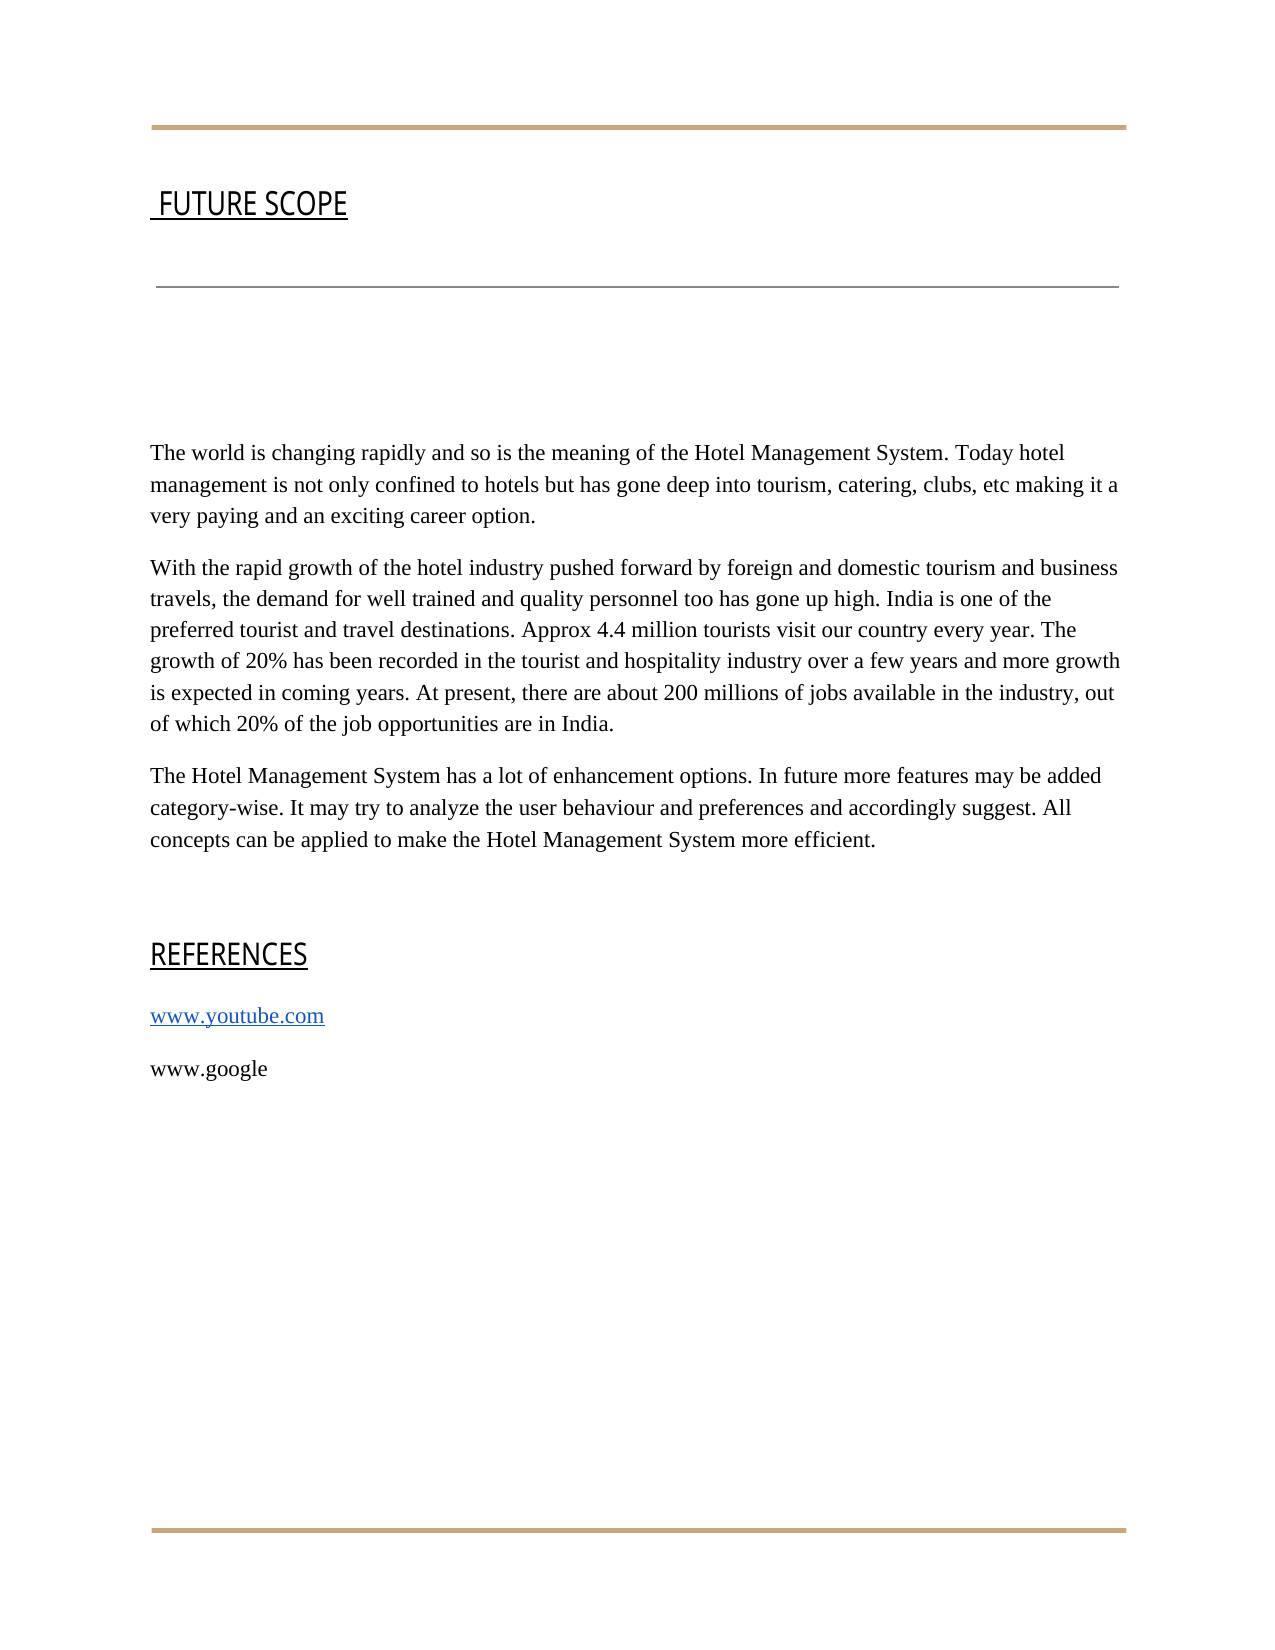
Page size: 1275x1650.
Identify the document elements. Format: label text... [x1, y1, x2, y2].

picture [151, 125, 1127, 130]
text REFERENCES [150, 932, 1244, 974]
text The world is changing rapidly and so is the meaning of the Hotel Management System. Today hotel management is not only confined to hotels but has gone deep into tourism, catering, clubs, etc making it a very paying and an exciting career option. [150, 439, 1131, 529]
text www.youtube.com www.google [150, 1002, 400, 1082]
subtitle FUTURE SCOPE [150, 180, 1244, 226]
text With the rapid growth of the hotel industry pushed forward by foreign and domestic tourism and business travels, the demand for well trained and quality personnel too has gone up high. India is one of the preferred tourist and travel destinations. Approx 4.4 million tourists visit our country every year. The growth of 20% has been recorded in the tourist and hospitality industry over a few years and more growth is expected in coming years. At present, there are about 200 millions of jobs available in the industry, out of which 20% of the job opportunities are in India. [150, 554, 1131, 736]
text The Hotel Management System has a lot of enhancement options. In future more features may be added category-wise. It may try to analyze the user behaviour and preferences and accordingly suggest. All concepts can be applied to make the Hotel Management System more efficient. [150, 762, 1107, 852]
picture [151, 1528, 1127, 1533]
